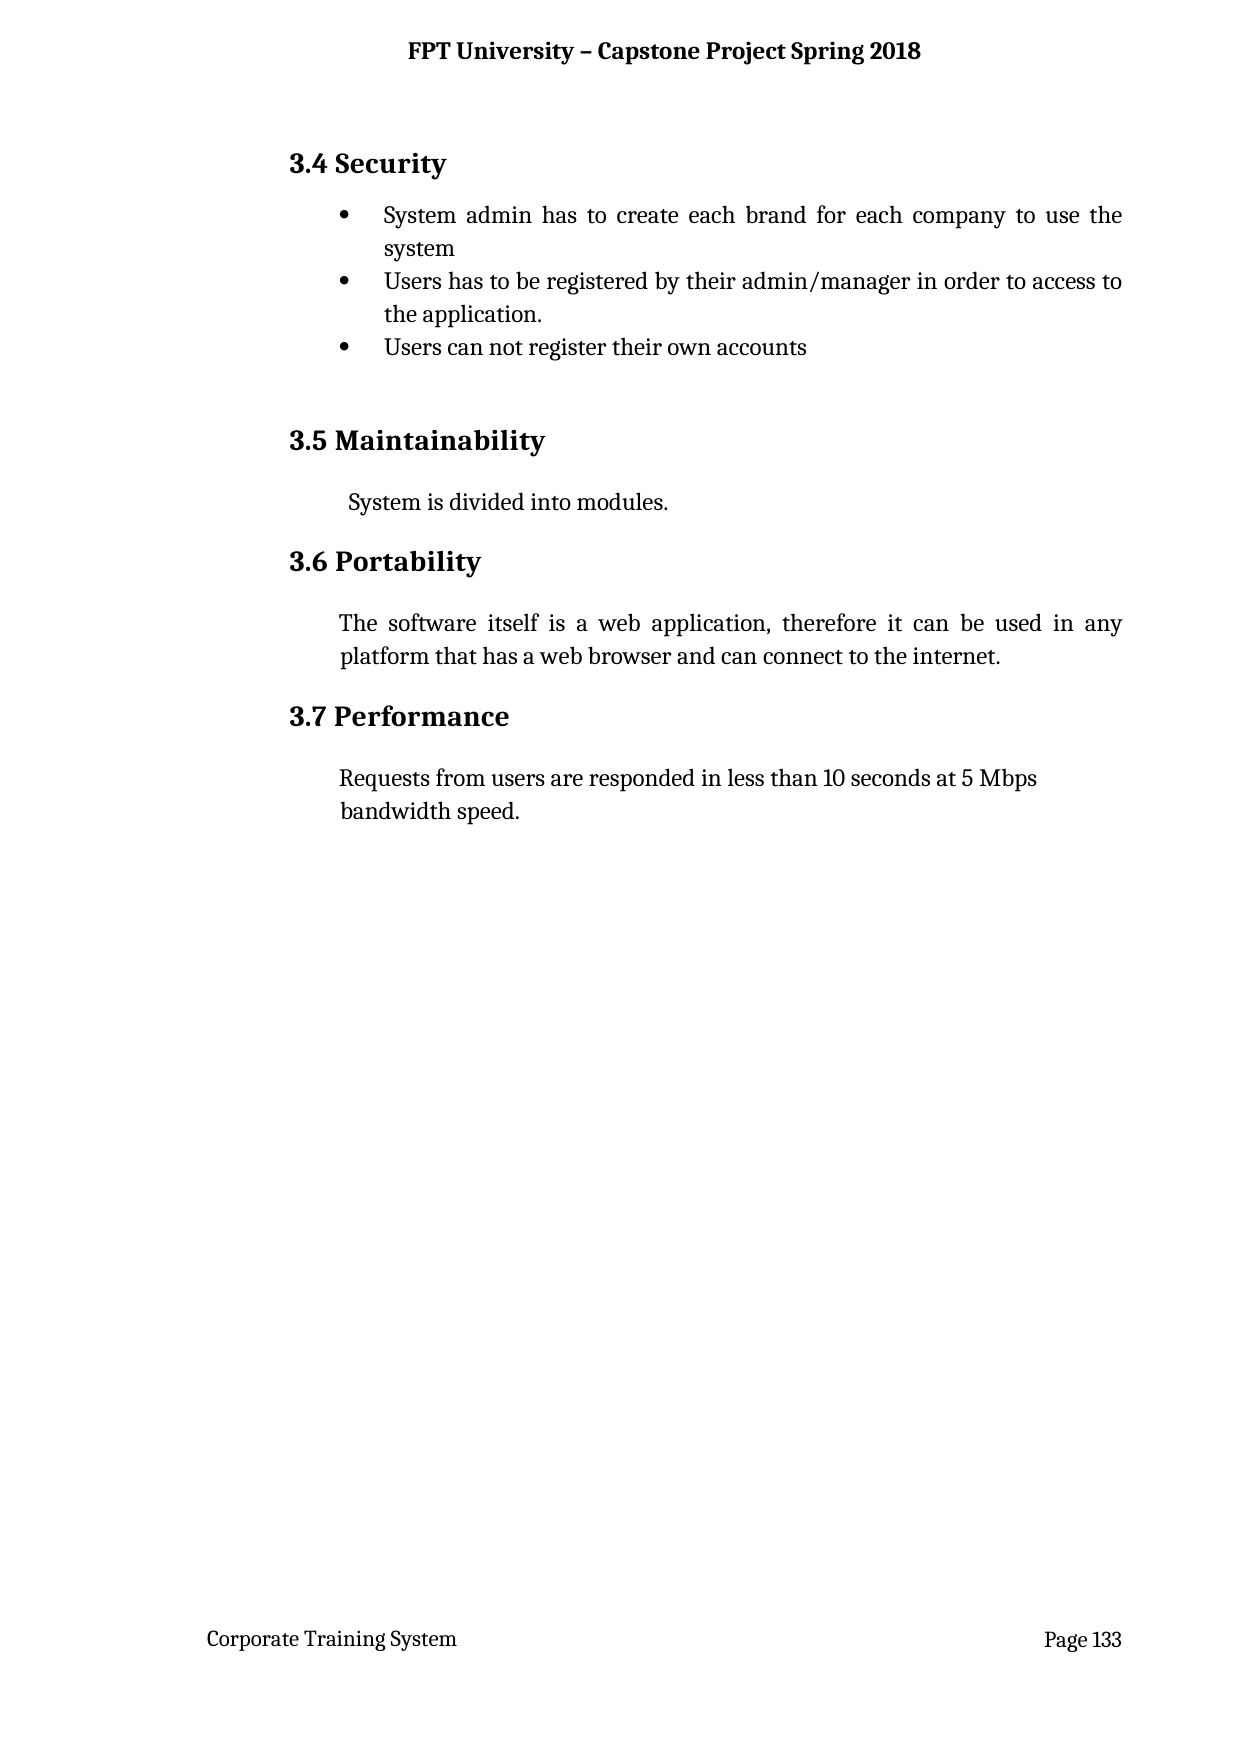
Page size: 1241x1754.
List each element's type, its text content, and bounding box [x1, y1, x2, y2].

list Users can not register their own accounts [340, 333, 1124, 362]
text System is divided into modules. [216, 488, 1124, 516]
text 3.5 Maintainability [216, 424, 1124, 458]
text Requests from users are responded in less than 10 seconds at 5 Mbps bandwidth speed. [339, 764, 1124, 826]
list System admin has to create each brand for each company to use the system [340, 201, 1124, 263]
text 3.7 Performance [216, 700, 1124, 734]
text 3.6 Portability [216, 546, 1124, 579]
text The software itself is a web application, therefore it can be used in any platform that has a web browser and can connect to the internet. [339, 609, 1124, 671]
text 3.4 Security [216, 148, 1124, 181]
list Users has to be registered by their admin/manager in order to access to the application. [340, 267, 1124, 329]
